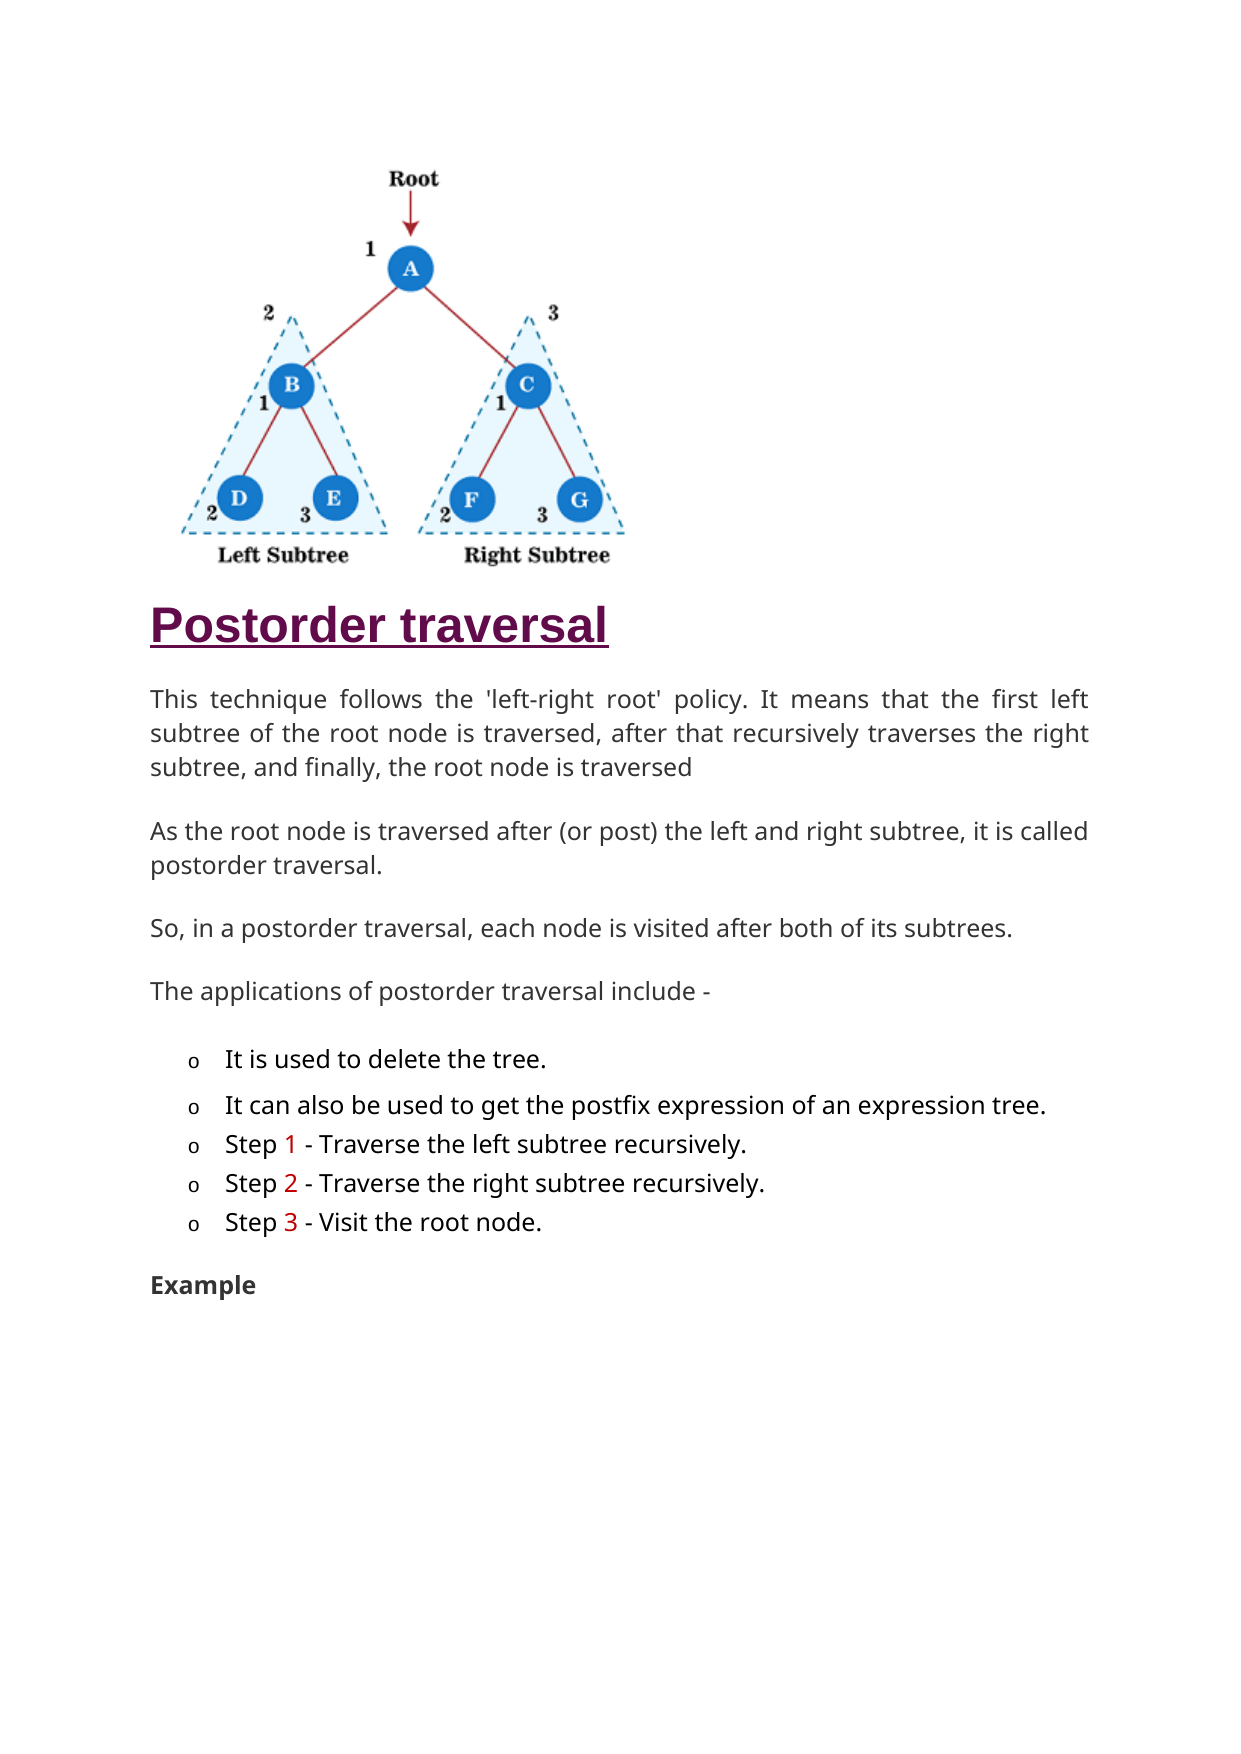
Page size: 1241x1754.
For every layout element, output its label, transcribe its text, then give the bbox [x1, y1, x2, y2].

picture [150, 150, 643, 577]
subtitle Postorder traversal [150, 595, 1090, 653]
text The applications of postorder traversal include - [150, 974, 1090, 1008]
list Step 1 - Traverse the left subtree recursively. [187, 1121, 1090, 1161]
text As the root node is traversed after (or post) the left and right subtree, it is called postorder traversal. [150, 813, 1090, 881]
text Example [150, 1268, 1090, 1302]
text So, in a postorder traversal, each node is visited after both of its subtrees. [150, 911, 1090, 945]
list Step 3 - Visit the root node. [187, 1199, 1090, 1239]
list It is used to delete the tree. [187, 1037, 1090, 1076]
list Step 2 - Traverse the right subtree recursively. [187, 1161, 1090, 1199]
text This technique follows the 'left-right root' policy. It means that the first left subtree of the root node is traversed, after that recursively traverses the right subtree, and finally, the root node is traversed [150, 682, 1090, 784]
list It can also be used to get the postfix expression of an expression tree. [187, 1082, 1090, 1121]
